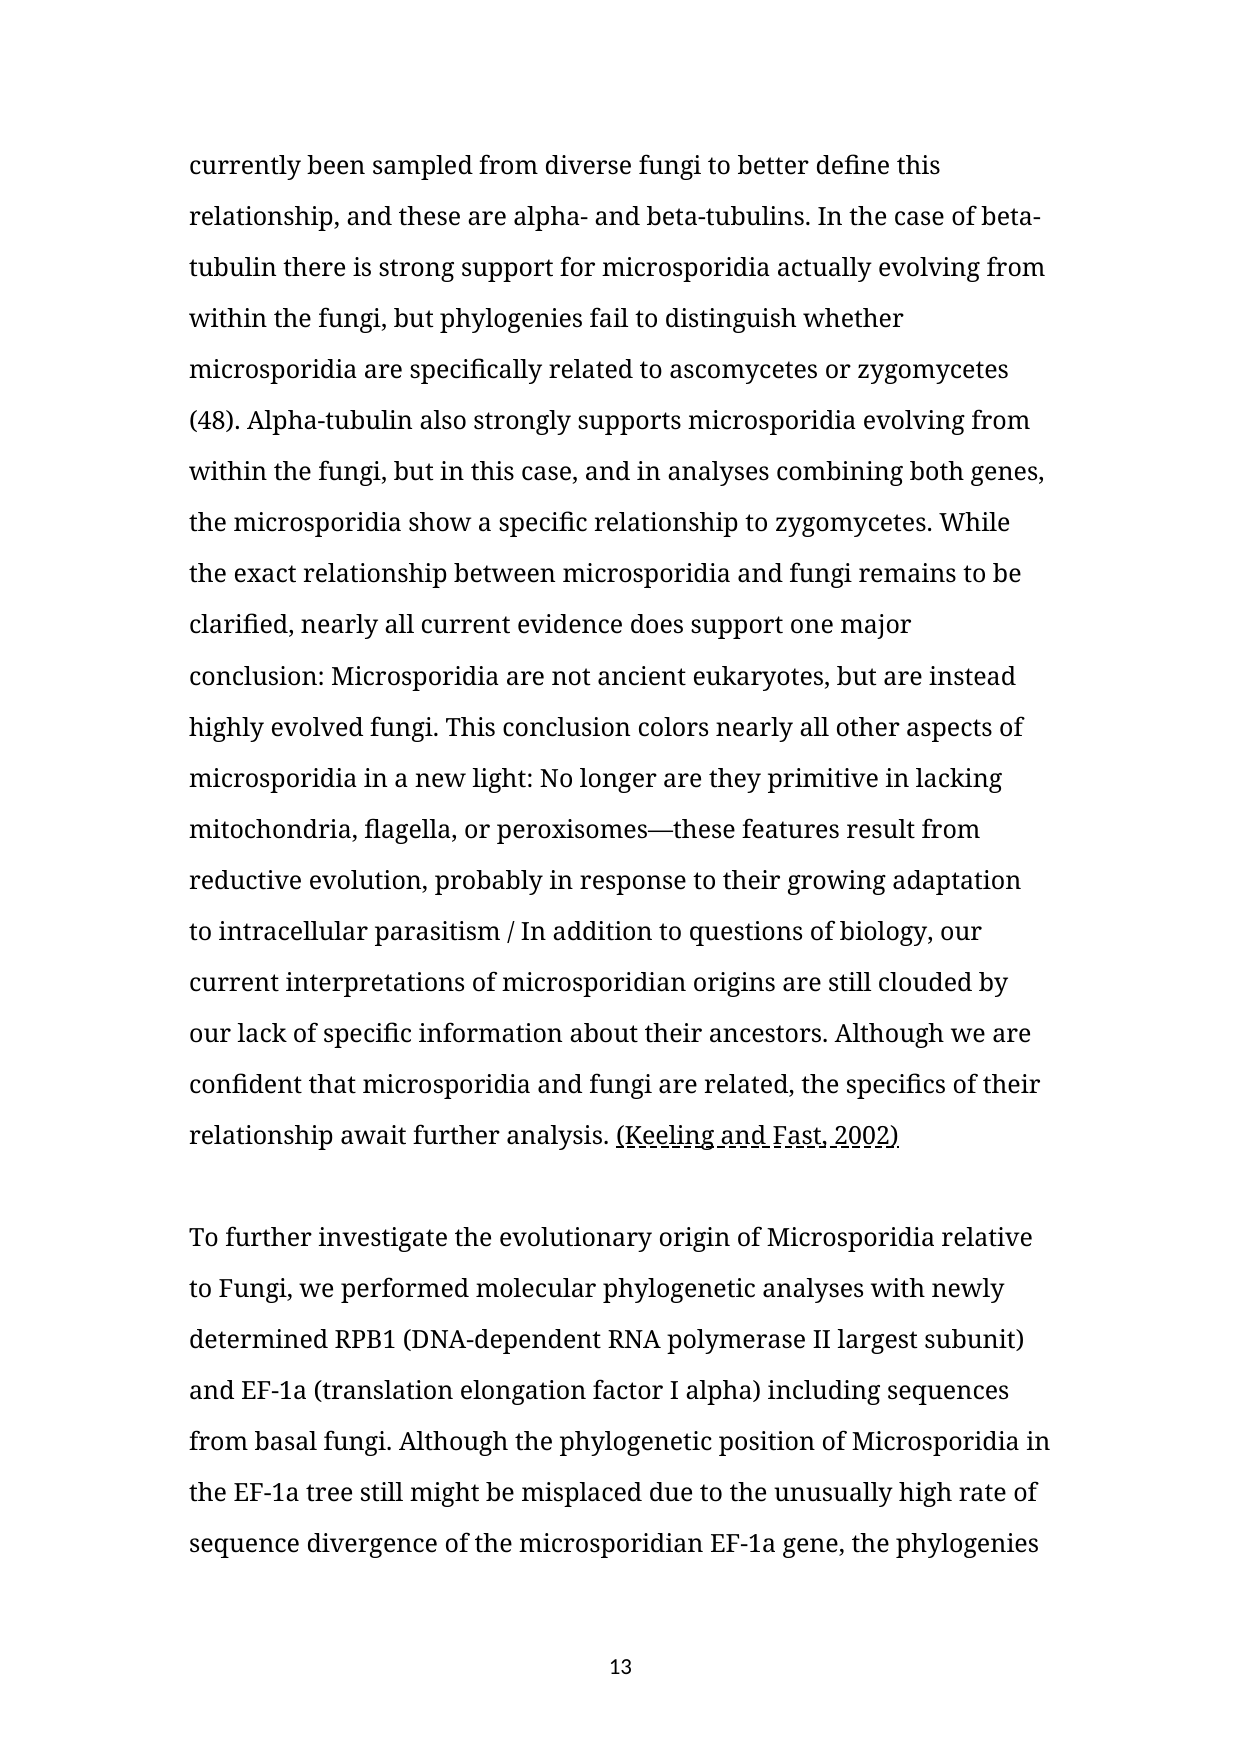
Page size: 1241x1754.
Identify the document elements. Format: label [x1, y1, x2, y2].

text [189, 148, 1051, 1152]
text [189, 1219, 1051, 1560]
